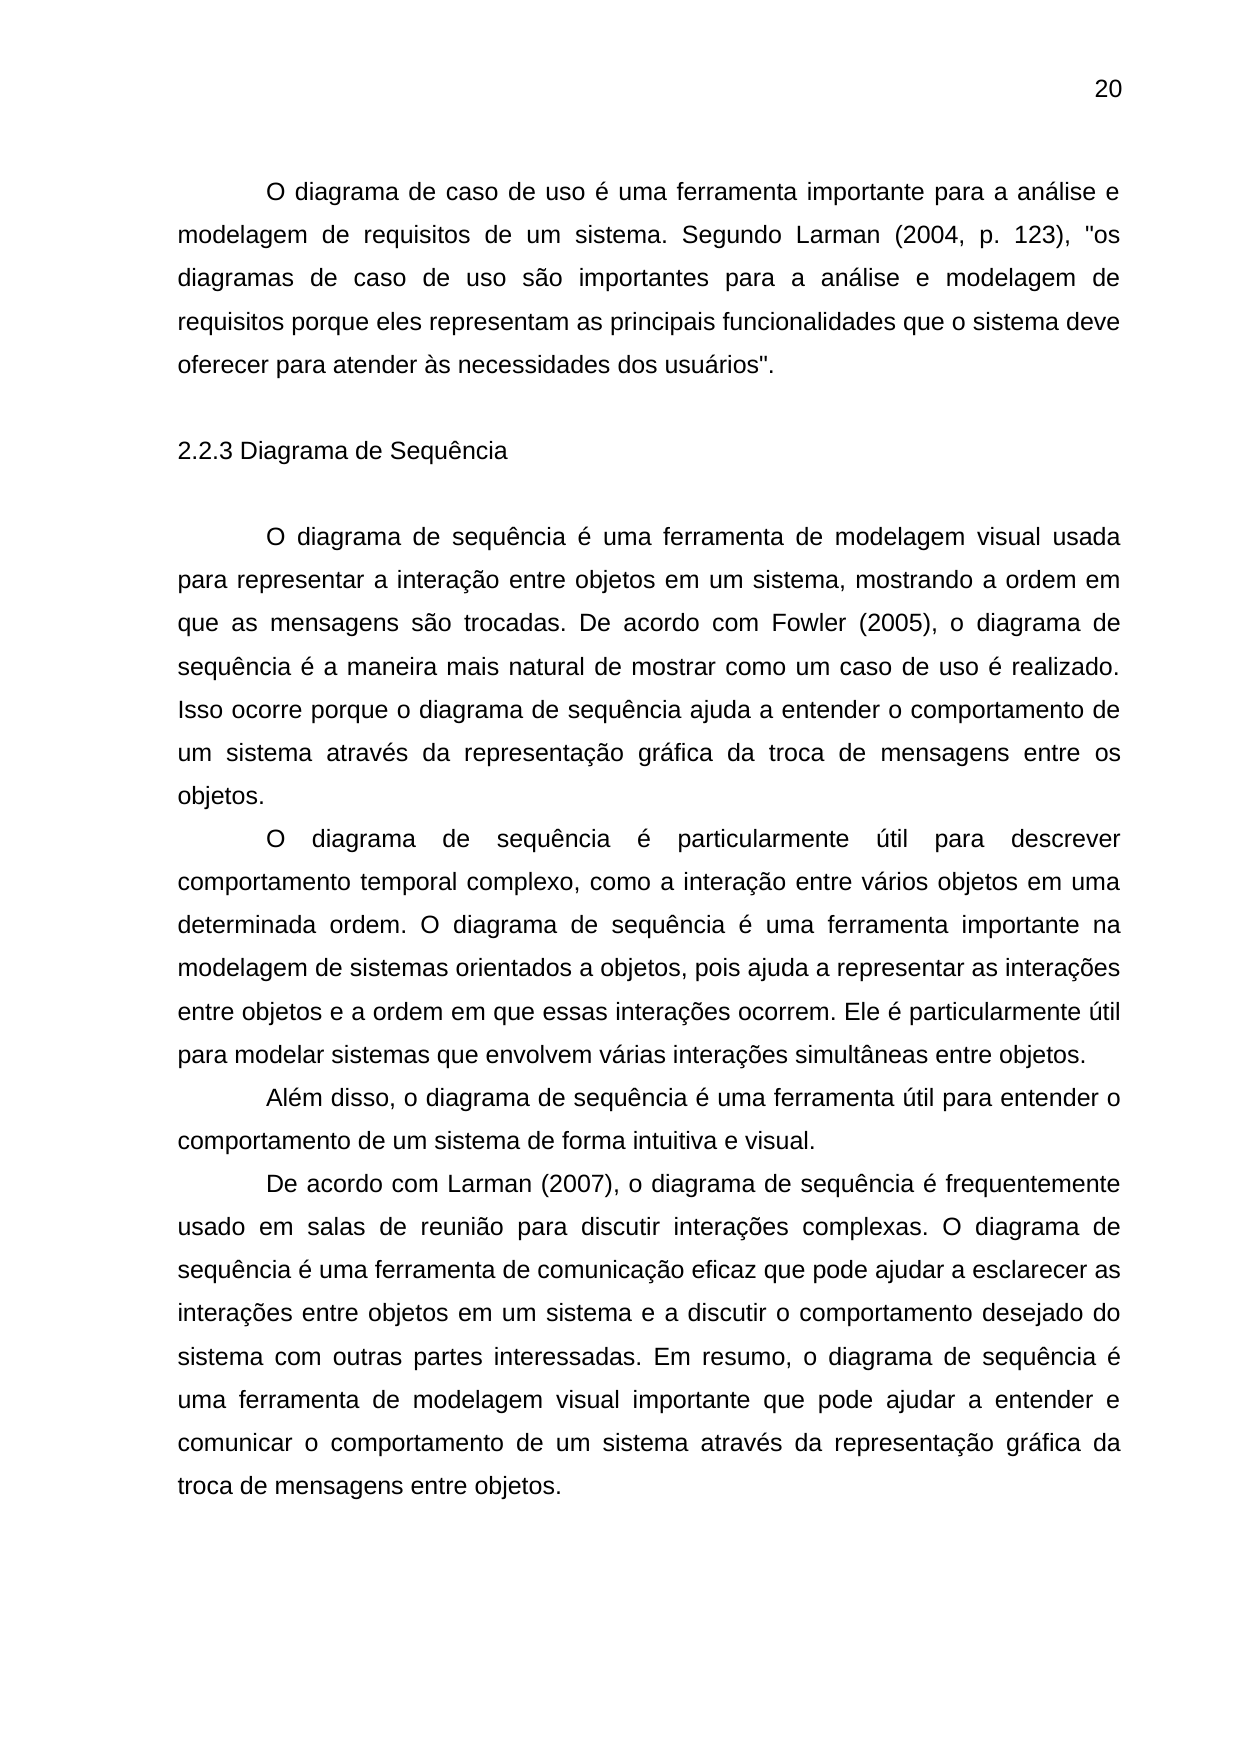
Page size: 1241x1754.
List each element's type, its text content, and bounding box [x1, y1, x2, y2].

text O diagrama de sequência é particularmente útil para descrever comportamento temporal complexo, como a interação entre vários objetos em uma determinada ordem. O diagrama de sequência é uma ferramenta importante na modelagem de sistemas orientados a objetos, pois ajuda a representar as interações entre objetos e a ordem em que essas interações ocorrem. Ele é particularmente útil para modelar sistemas que envolvem várias interações simultâneas entre objetos. [177, 824, 1122, 1068]
text Além disso, o diagrama de sequência é uma ferramenta útil para entender o comportamento de um sistema de forma intuitiva e visual. [177, 1083, 1122, 1155]
text O diagrama de sequência é uma ferramenta de modelagem visual usada para representar a interação entre objetos em um sistema, mostrando a ordem em que as mensagens são trocadas. De acordo com Fowler (2005), o diagrama de sequência é a maneira mais natural de mostrar como um caso de uso é realizado. Isso ocorre porque o diagrama de sequência ajuda a entender o comportamento de um sistema através da representação gráfica da troca de mensagens entre os objetos. [177, 522, 1122, 810]
text De acordo com Larman (2007), o diagrama de sequência é frequentemente usado em salas de reunião para discutir interações complexas. O diagrama de sequência é uma ferramenta de comunicação eficaz que pode ajudar a esclarecer as interações entre objetos em um sistema e a discutir o comportamento desejado do sistema com outras partes interessadas. Em resumo, o diagrama de sequência é uma ferramenta de modelagem visual importante que pode ajudar a entender e comunicar o comportamento de um sistema através da representação gráfica da troca de mensagens entre objetos. [177, 1169, 1122, 1500]
subtitle 2.2.3 Diagrama de Sequência [177, 436, 1122, 465]
text O diagrama de caso de uso é uma ferramenta importante para a análise e modelagem de requisitos de um sistema. Segundo Larman (2004, p. 123), "os diagramas de caso de uso são importantes para a análise e modelagem de requisitos porque eles representam as principais funcionalidades que o sistema deve oferecer para atender às necessidades dos usuários". [177, 177, 1122, 378]
